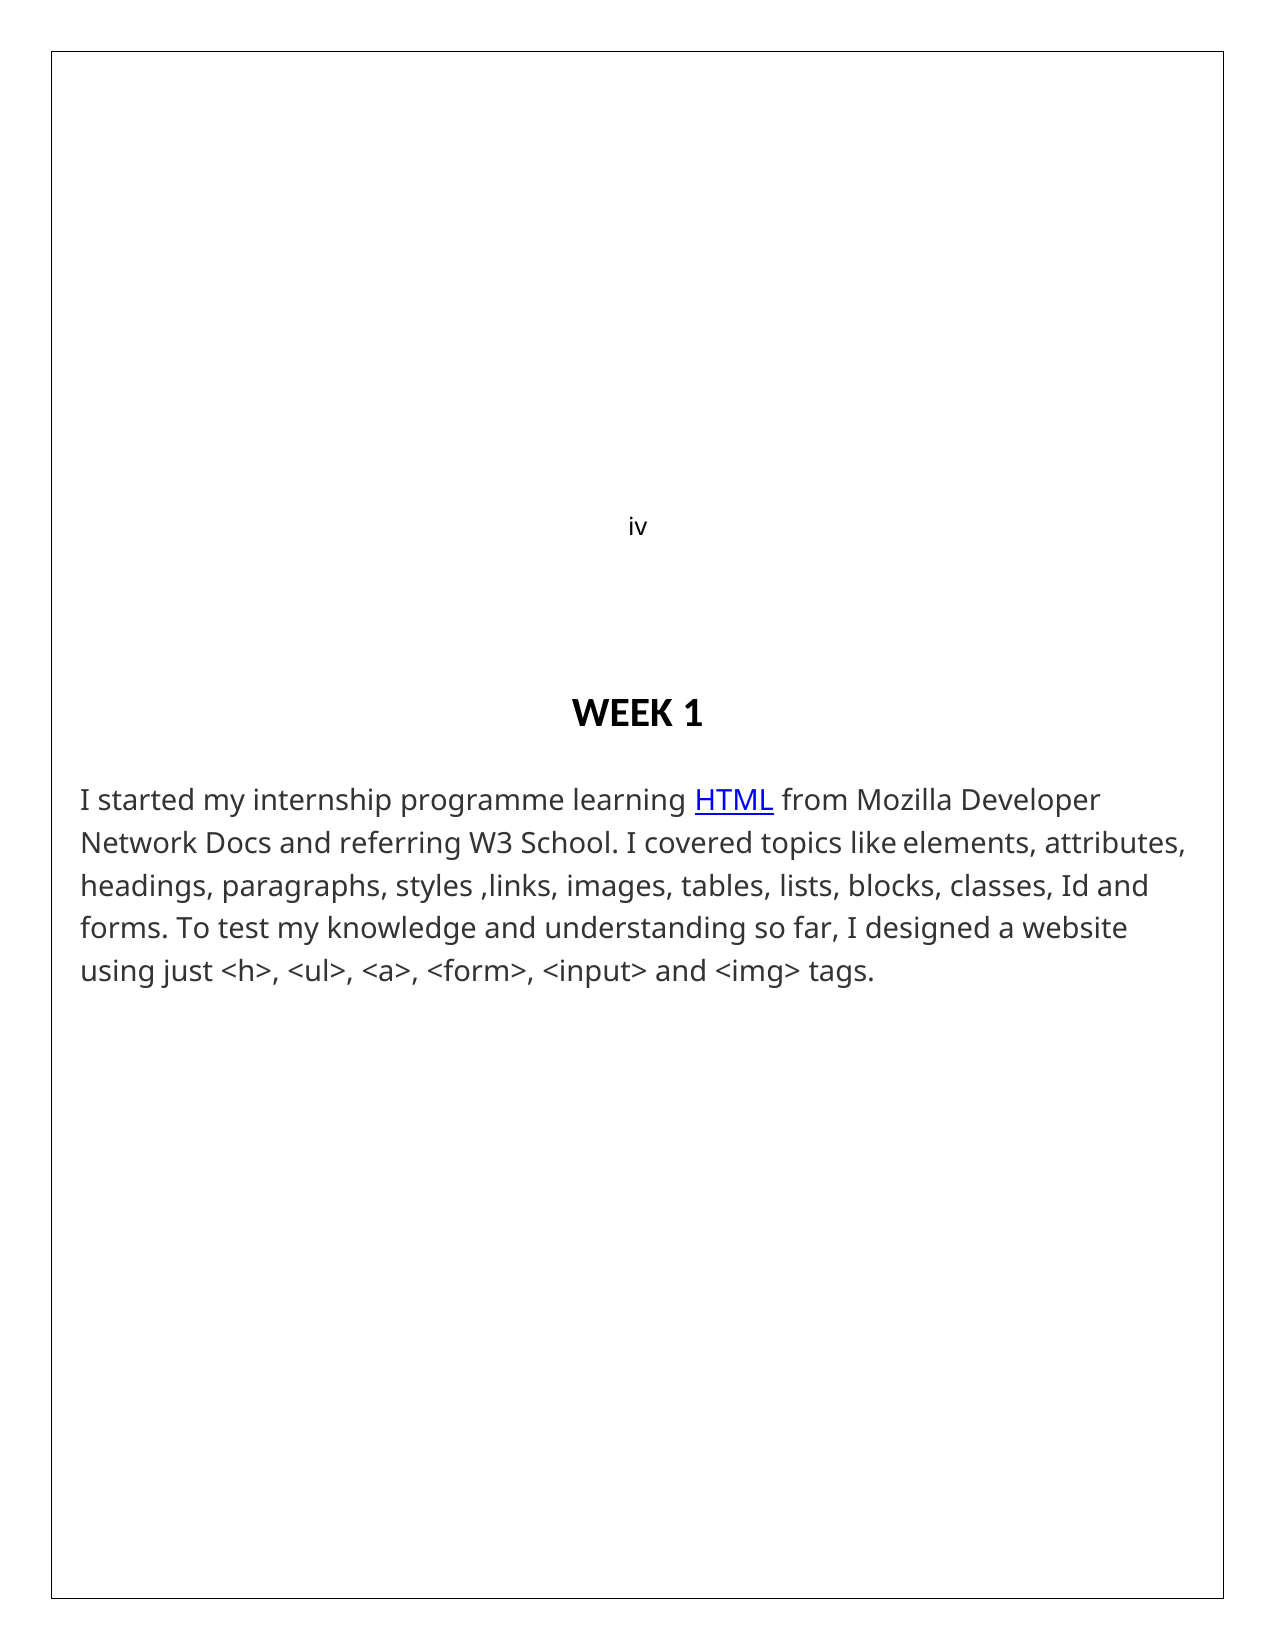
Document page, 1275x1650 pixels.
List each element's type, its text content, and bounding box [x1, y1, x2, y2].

text WEEK 1 [75, 686, 1200, 737]
text iv [75, 509, 1200, 543]
text I started my internship programme learning HTML from Mozilla Developer Network Docs and referring W3 School. I covered topics like elements, attributes, headings, paragraphs, styles ,links, images, tables, lists, blocks, classes, Id and forms. To test my knowledge and understanding so far, I designed a website using just <h>, <ul>, <a>, <form>, <input> and <img> tags. [80, 779, 1200, 990]
